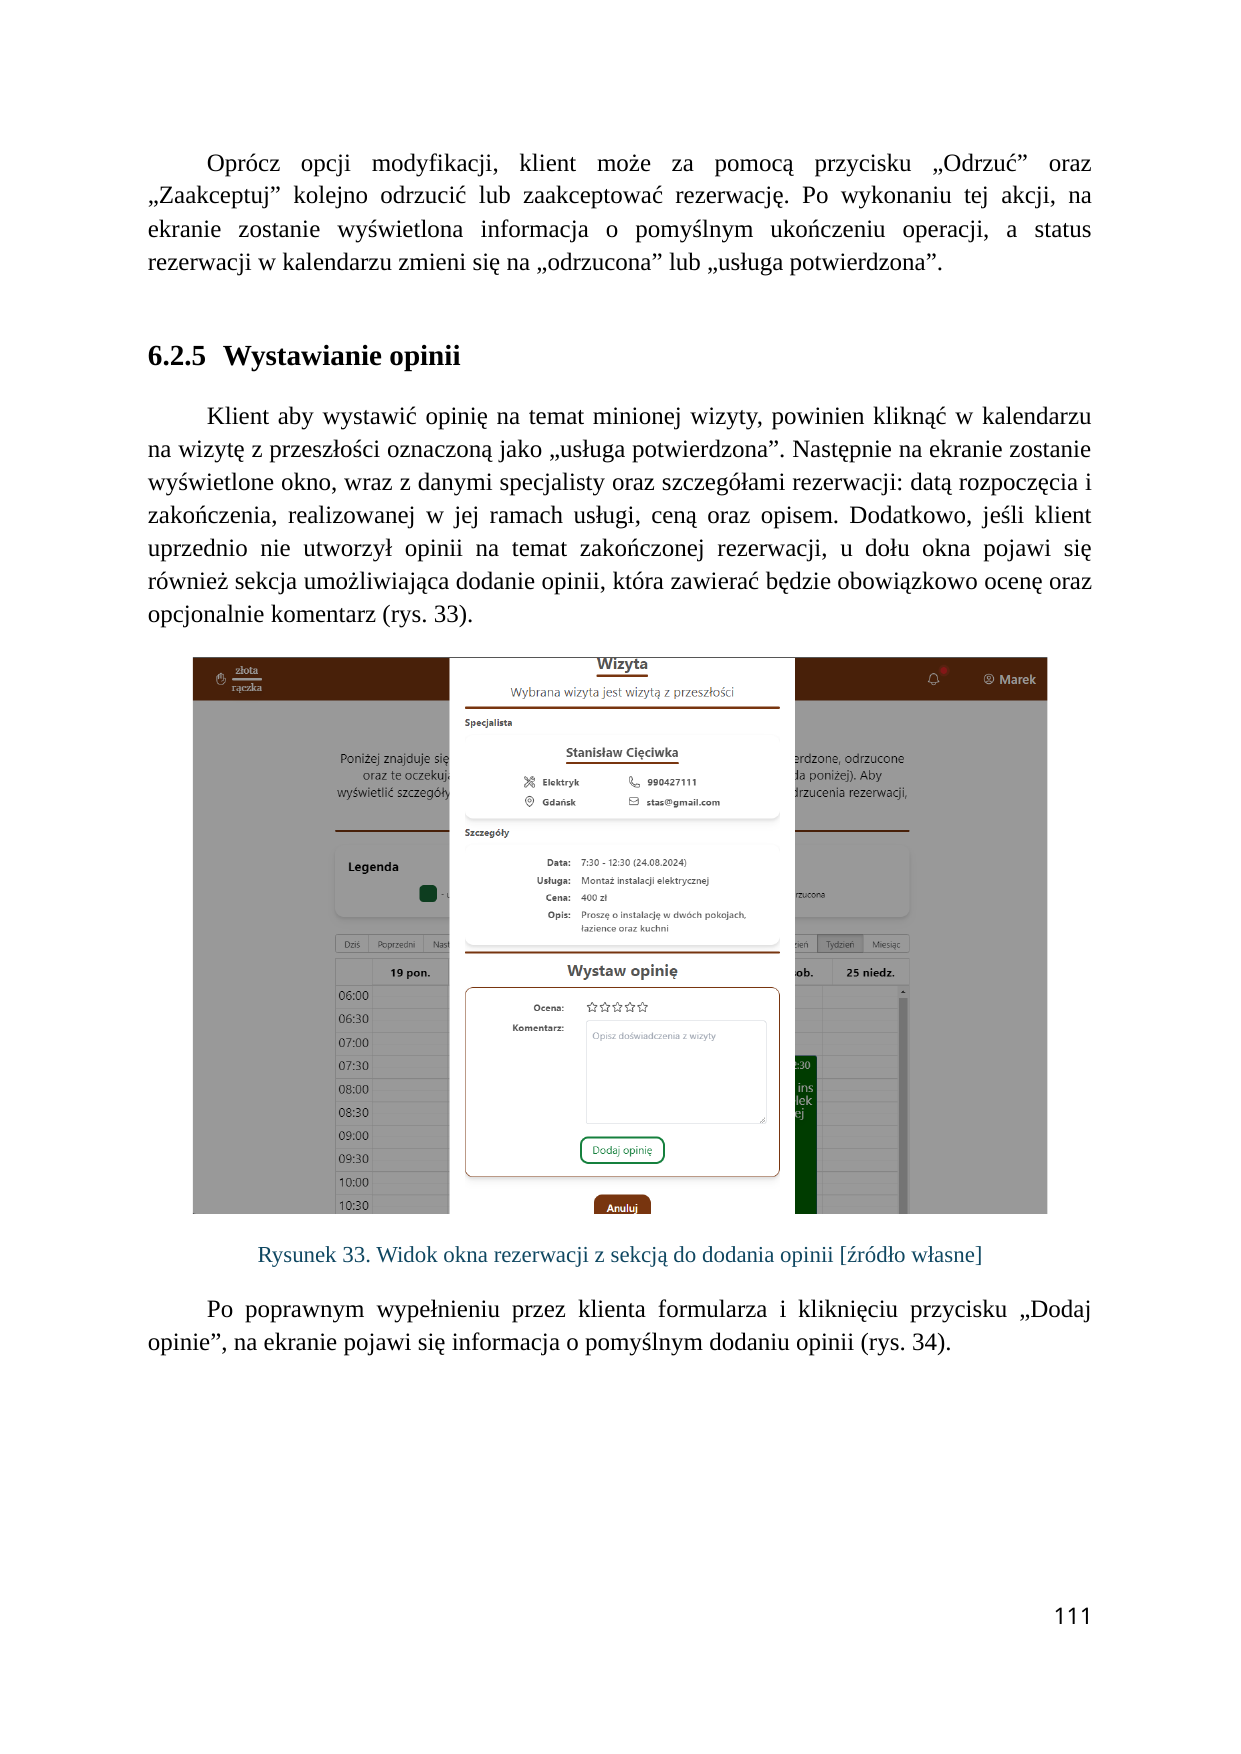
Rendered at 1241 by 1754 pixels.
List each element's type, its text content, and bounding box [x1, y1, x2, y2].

text Klient aby wystawić opinię na temat minionej wizyty, powinien kliknąć w kalendarzu na wizytę z przeszłości oznaczoną jako „usługa potwierdzona”. Następnie na ekranie zostanie wyświetlone okno, wraz z danymi specjalisty oraz szczegółami rezerwacji: datą rozpoczęcia i zakończenia, realizowanej w jej ramach usługi, ceną oraz opisem. Dodatkowo, jeśli klient uprzednio nie utworzył opinii na temat zakończonej rezerwacji, u dołu okna pojawi się również sekcja umożliwiająca dodanie opinii, która zawierać będzie obowiązkowo ocenę oraz opcjonalnie komentarz (rys. 33). [148, 401, 1093, 628]
subtitle Wystawianie opinii [148, 338, 1093, 371]
text Po poprawnym wypełnieniu przez klienta formularza i kliknięciu przycisku „Dodaj opinie”, na ekranie pojawi się informacja o pomyślnym dodaniu opinii (rys. 34). [148, 1294, 1093, 1356]
picture [192, 657, 1048, 1214]
text Rysunek 33. Widok okna rezerwacji z sekcją do dodania opinii [źródło własne] [148, 1241, 1093, 1267]
text Oprócz opcji modyfikacji, klient może za pomocą przycisku „Odrzuć” oraz „Zaakceptuj” kolejno odrzucić lub zaakceptować rezerwację. Po wykonaniu tej akcji, na ekranie zostanie wyświetlona informacja o pomyślnym ukończeniu operacji, a status rezerwacji w kalendarzu zmieni się na „odrzucona” lub „usługa potwierdzona”. [148, 148, 1093, 275]
